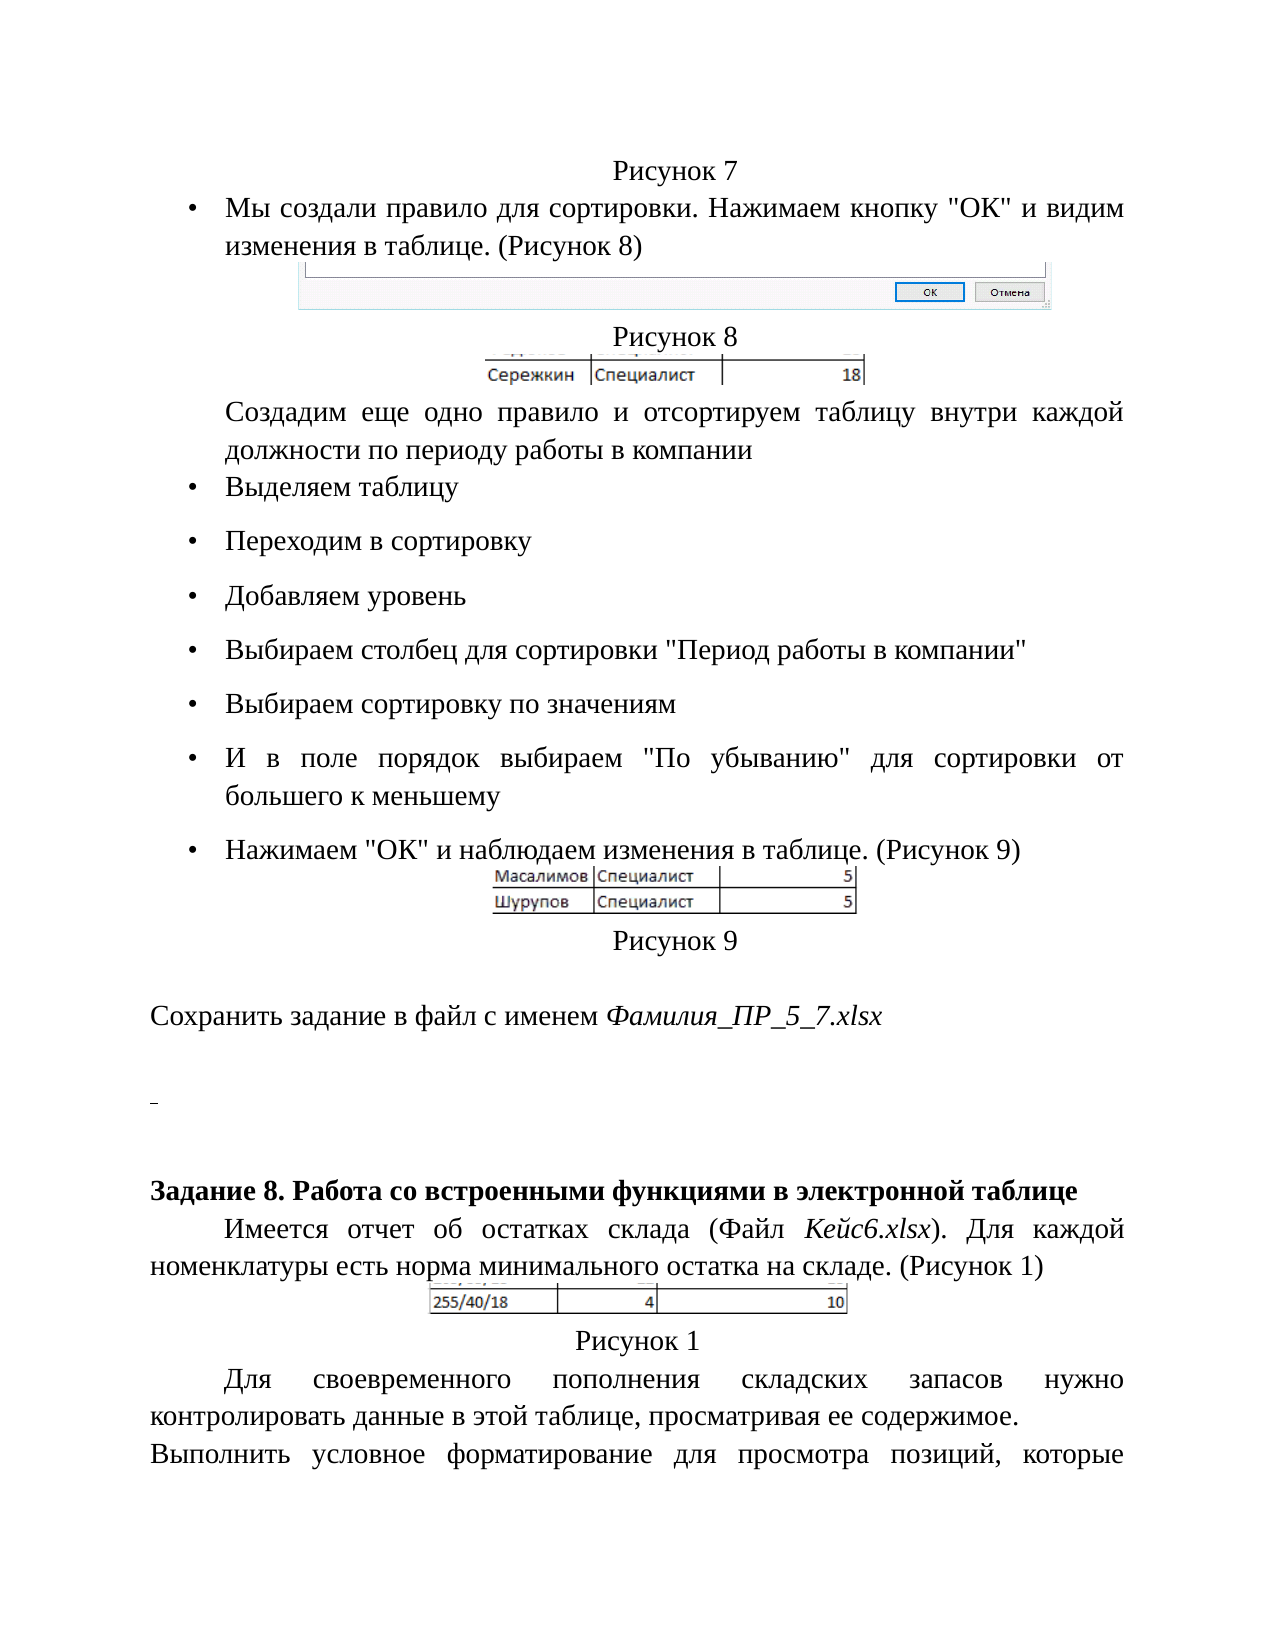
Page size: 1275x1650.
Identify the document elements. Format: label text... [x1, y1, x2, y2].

text Для своевременного пополнения складских запасов нужно контролировать данные в этой таблице, просматривая ее содержимое. [150, 1358, 1125, 1433]
text Рисунок 1 [150, 1283, 1125, 1358]
text Создадим еще одно правило и отсортируем таблицу внутри каждой должности по периоду работы в компании [225, 392, 1125, 467]
list Мы создали правило для сортировки. Нажимаем кнопку "ОК" и видим изменения в таблице. (Рисунок 8) [187, 187, 1125, 262]
list Нажимаем "ОК" и наблюдаем изменения в таблице. (Рисунок 9) [187, 829, 1125, 867]
text Задание 8. Работа со встроенными функциями в электронной таблице [150, 1171, 1125, 1208]
list И в поле порядок выбираем "По убыванию" для сортировки от большего к меньшему [187, 737, 1125, 812]
text Рисунок 7 [225, 150, 1125, 187]
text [150, 1433, 1125, 1471]
list Выбираем сортировку по значениям [187, 683, 1125, 721]
text Рисунок 8 [225, 317, 1125, 354]
text Сохранить задание в файл с именем Фамилия_ПР_5_7.xlsx [150, 996, 1125, 1033]
text Имеется отчет об остатках склада (Файл Кейс6.xlsx). Для каждой номенклатуры есть норма минимального остатка на складе. (Рисунок 1) [150, 1208, 1125, 1283]
list Переходим в сортировку [187, 521, 1125, 558]
list Выделяем таблицу [187, 467, 1125, 504]
list Выбираем столбец для сортировки "Период работы в компании" [187, 629, 1125, 667]
text Рисунок 9 [225, 921, 1125, 958]
list Добавляем уровень [187, 575, 1125, 612]
